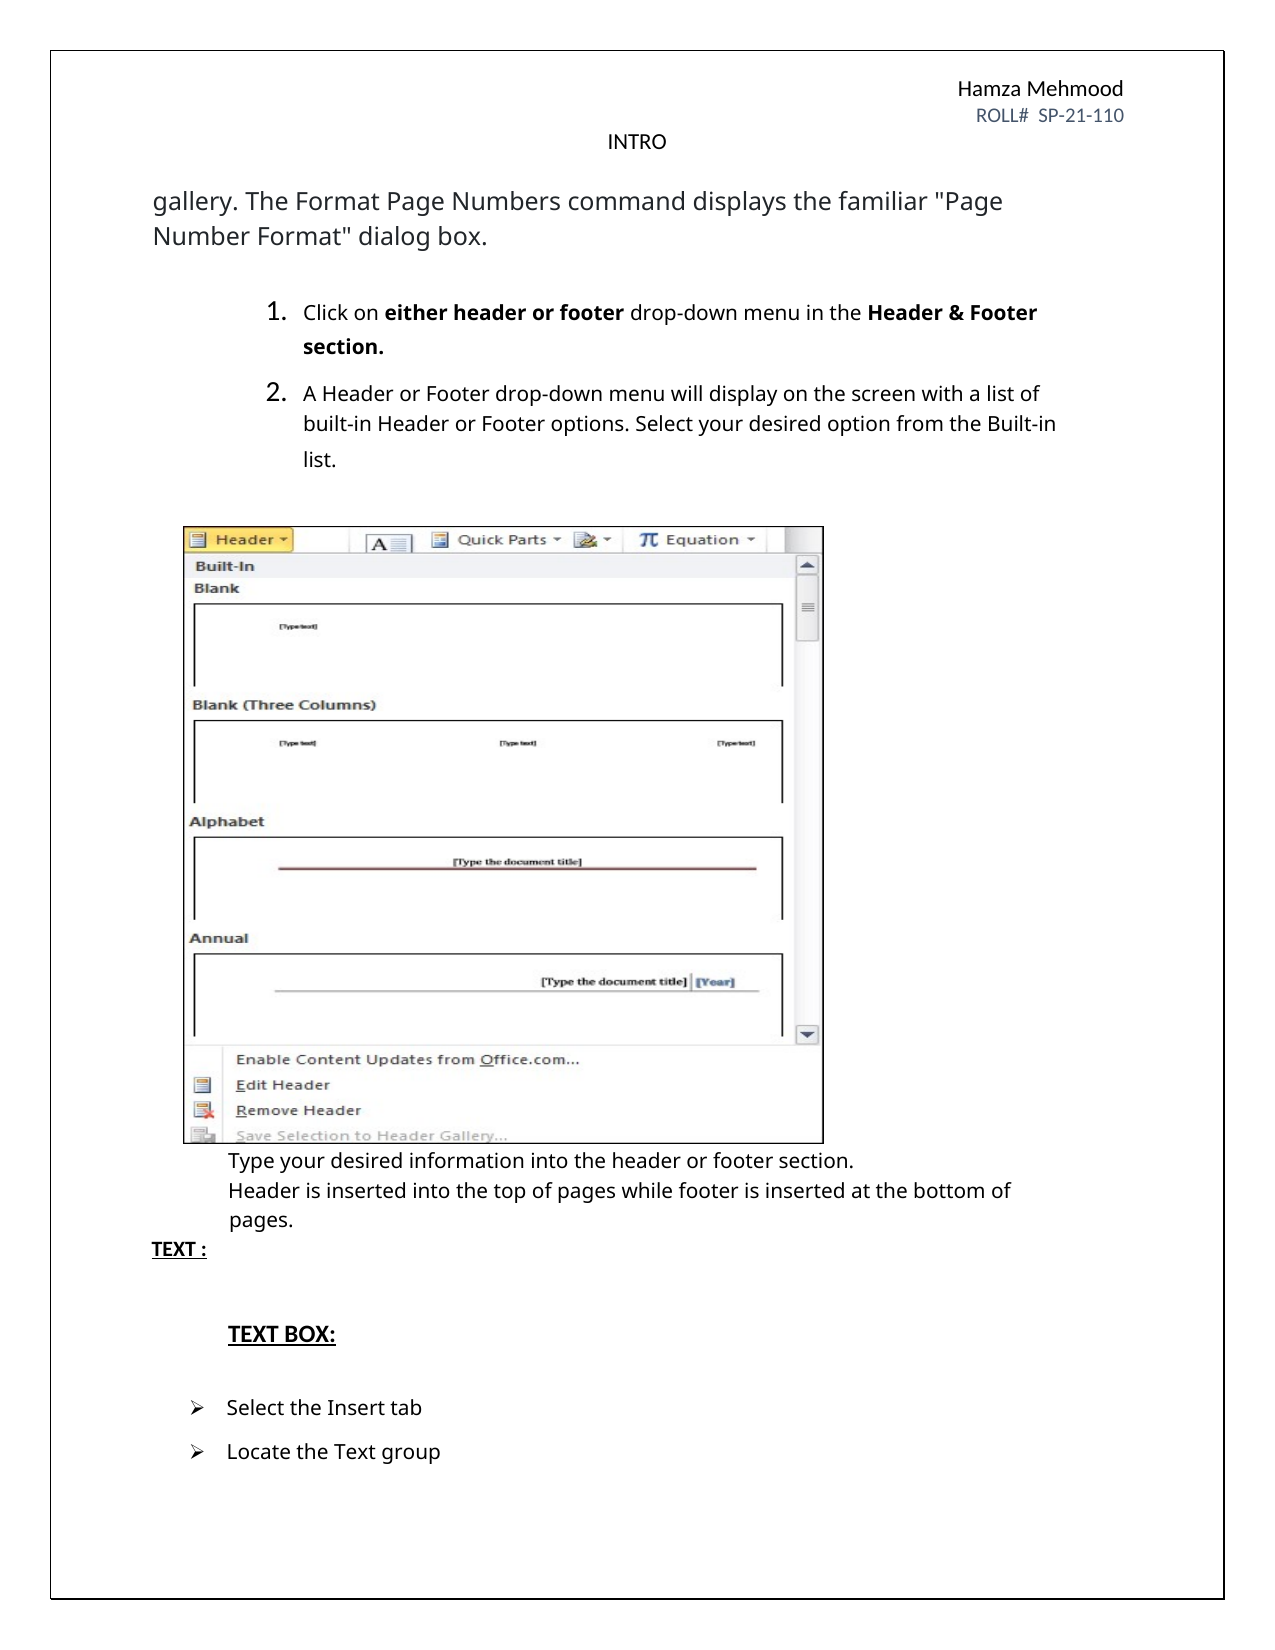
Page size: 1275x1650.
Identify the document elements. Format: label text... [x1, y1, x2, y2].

picture [183, 526, 824, 1144]
text Type your desired information into the header or footer section. [228, 1146, 1050, 1174]
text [151, 183, 1033, 252]
list Select the Insert tab [189, 1393, 1050, 1421]
text Header is inserted into the top of pages while footer is inserted at the bottom of pages. [228, 1176, 1050, 1234]
list Click on either header or footer drop-down menu in the Header & Footer section. [265, 293, 1083, 362]
text TEXT : [151, 1235, 1124, 1261]
list A Header or Footer drop-down menu will display on the screen with a list of built-in Header or Footer options. Select your desired option from the Built-in list. [265, 373, 1083, 475]
list Locate the Text group [189, 1437, 1050, 1466]
text TEXT BOX: [228, 1318, 1124, 1349]
